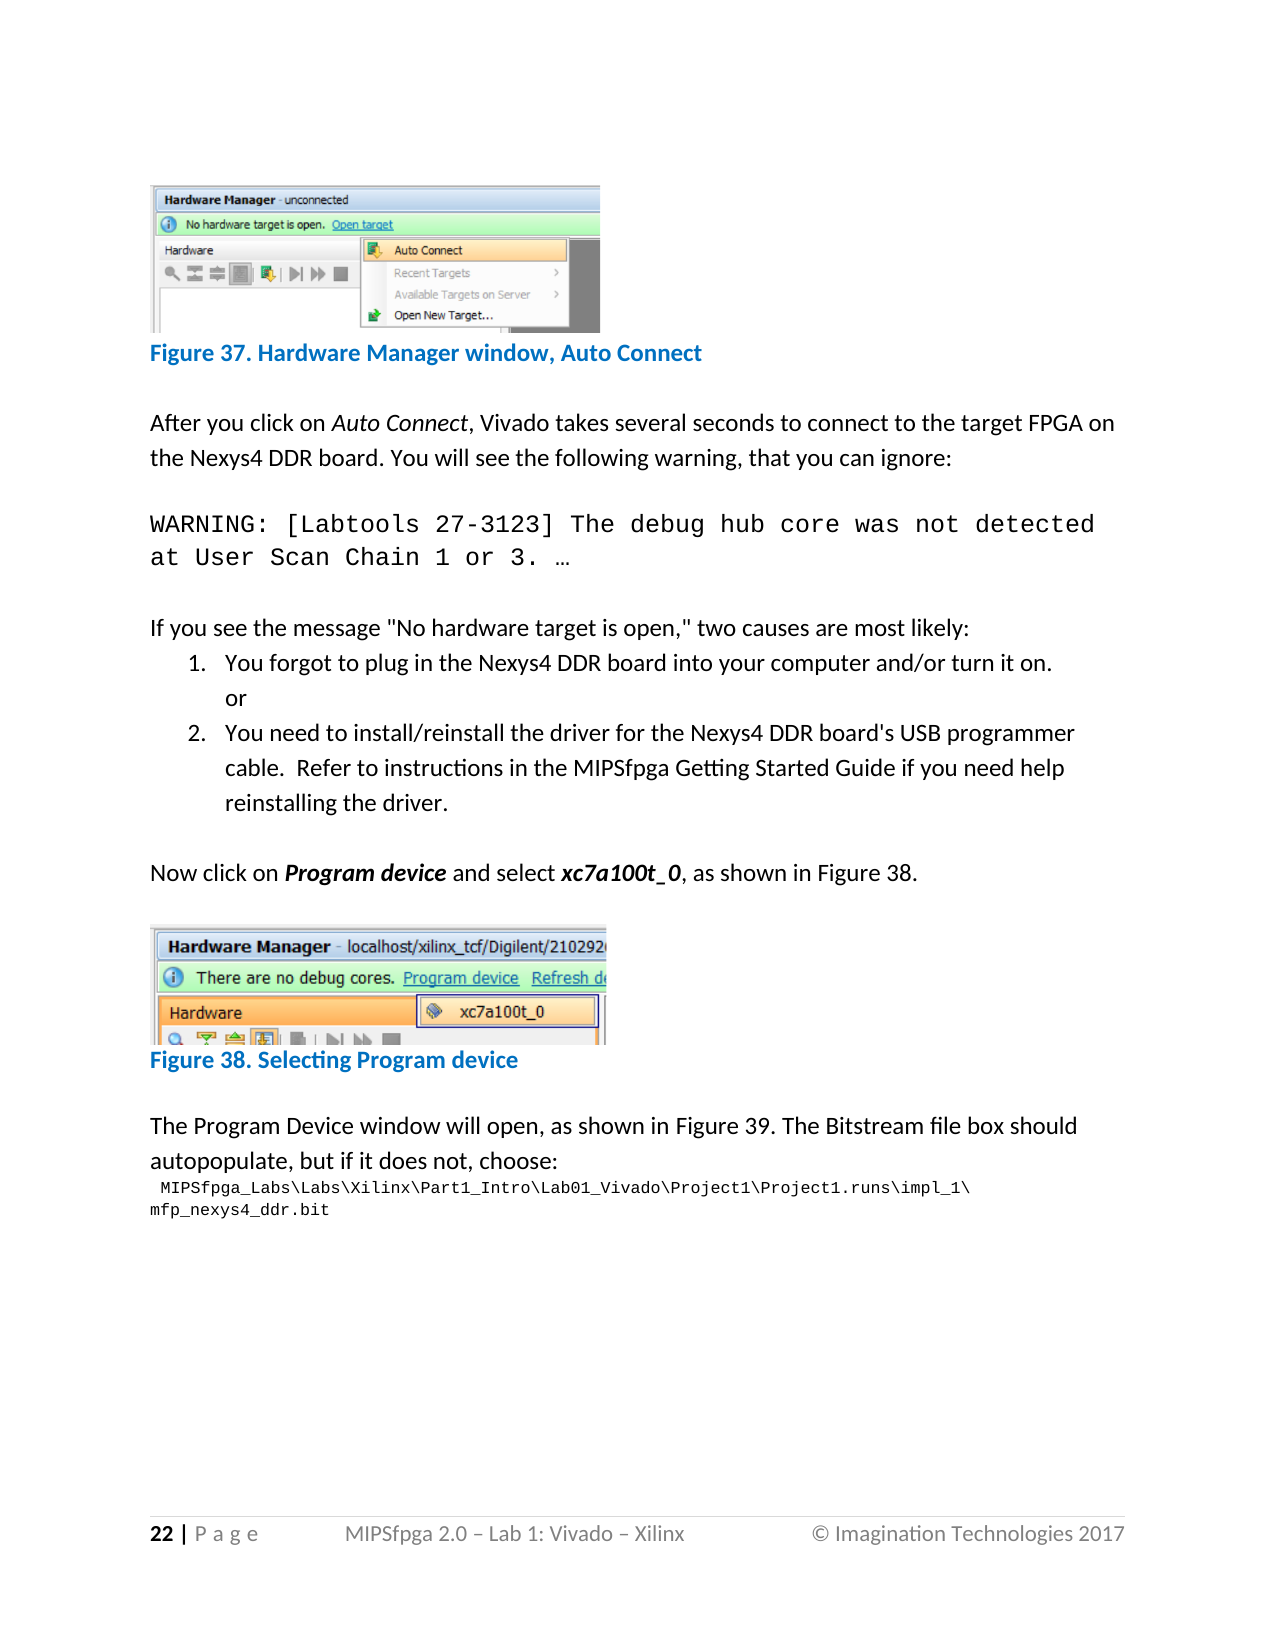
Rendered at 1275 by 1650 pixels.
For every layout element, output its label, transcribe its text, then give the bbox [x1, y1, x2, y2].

text MIPSfpga_Labs\Labs\Xilinx\Part1_Intro\Lab01_Vivado\Project1\Project1.runs\impl_1\mfp_nexys4_ddr.bit [150, 1180, 1125, 1221]
text Figure 38. Selecting Program device [150, 1044, 1125, 1075]
list You need to install/reinstall the driver for the Nexys4 DDR board's USB programmer cable. Refer to instructions in the MIPSfpga Getting Started Guide if you need help reinstalling the driver. [187, 717, 1125, 817]
text Figure 37. Hardware Manager window, Auto Connect [150, 337, 1125, 367]
text Now click on Program device and select xc7a100t_0, as shown in Figure 38. [150, 857, 1125, 887]
text If you see the message "No hardware target is open," two causes are most likely: [150, 612, 1125, 642]
text After you click on Auto Connect, Vivado takes several seconds to connect to the target FPGA on the Nexys4 DDR board. You will see the following warning, that you can ignore: [150, 407, 1125, 472]
text WARNING: [Labtools 27-3123] The debug hub core was not detected at User Scan Chain 1 or 3. … [150, 512, 1125, 573]
list or [225, 682, 1125, 712]
picture [150, 924, 607, 1045]
list You forgot to plug in the Nexys4 DDR board into your computer and/or turn it on. [187, 647, 1125, 677]
picture [150, 185, 600, 333]
text The Program Device window will open, as shown in Figure 39. The Bitstream file box should autopopulate, but if it does not, choose: [150, 1110, 1125, 1176]
